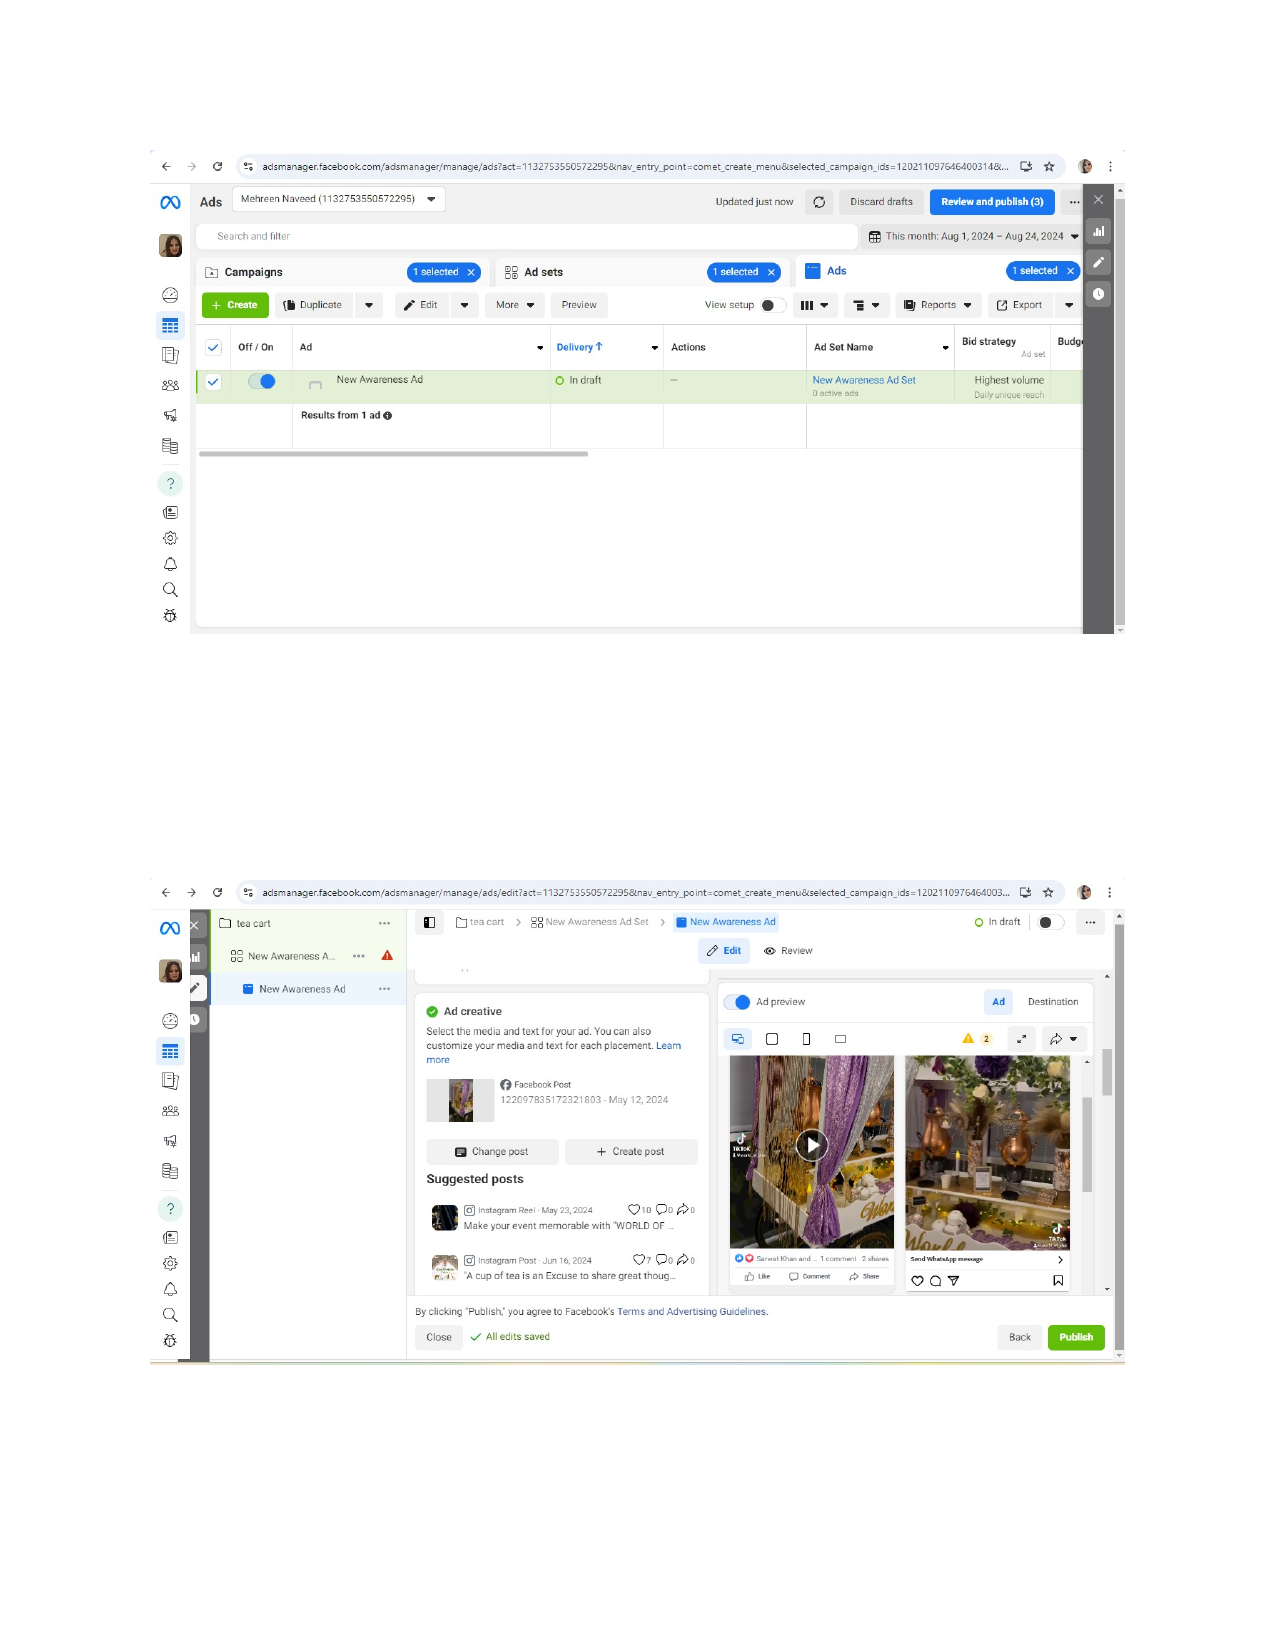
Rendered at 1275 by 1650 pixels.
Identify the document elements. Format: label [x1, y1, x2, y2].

picture [150, 878, 1125, 1365]
picture [150, 150, 1125, 634]
